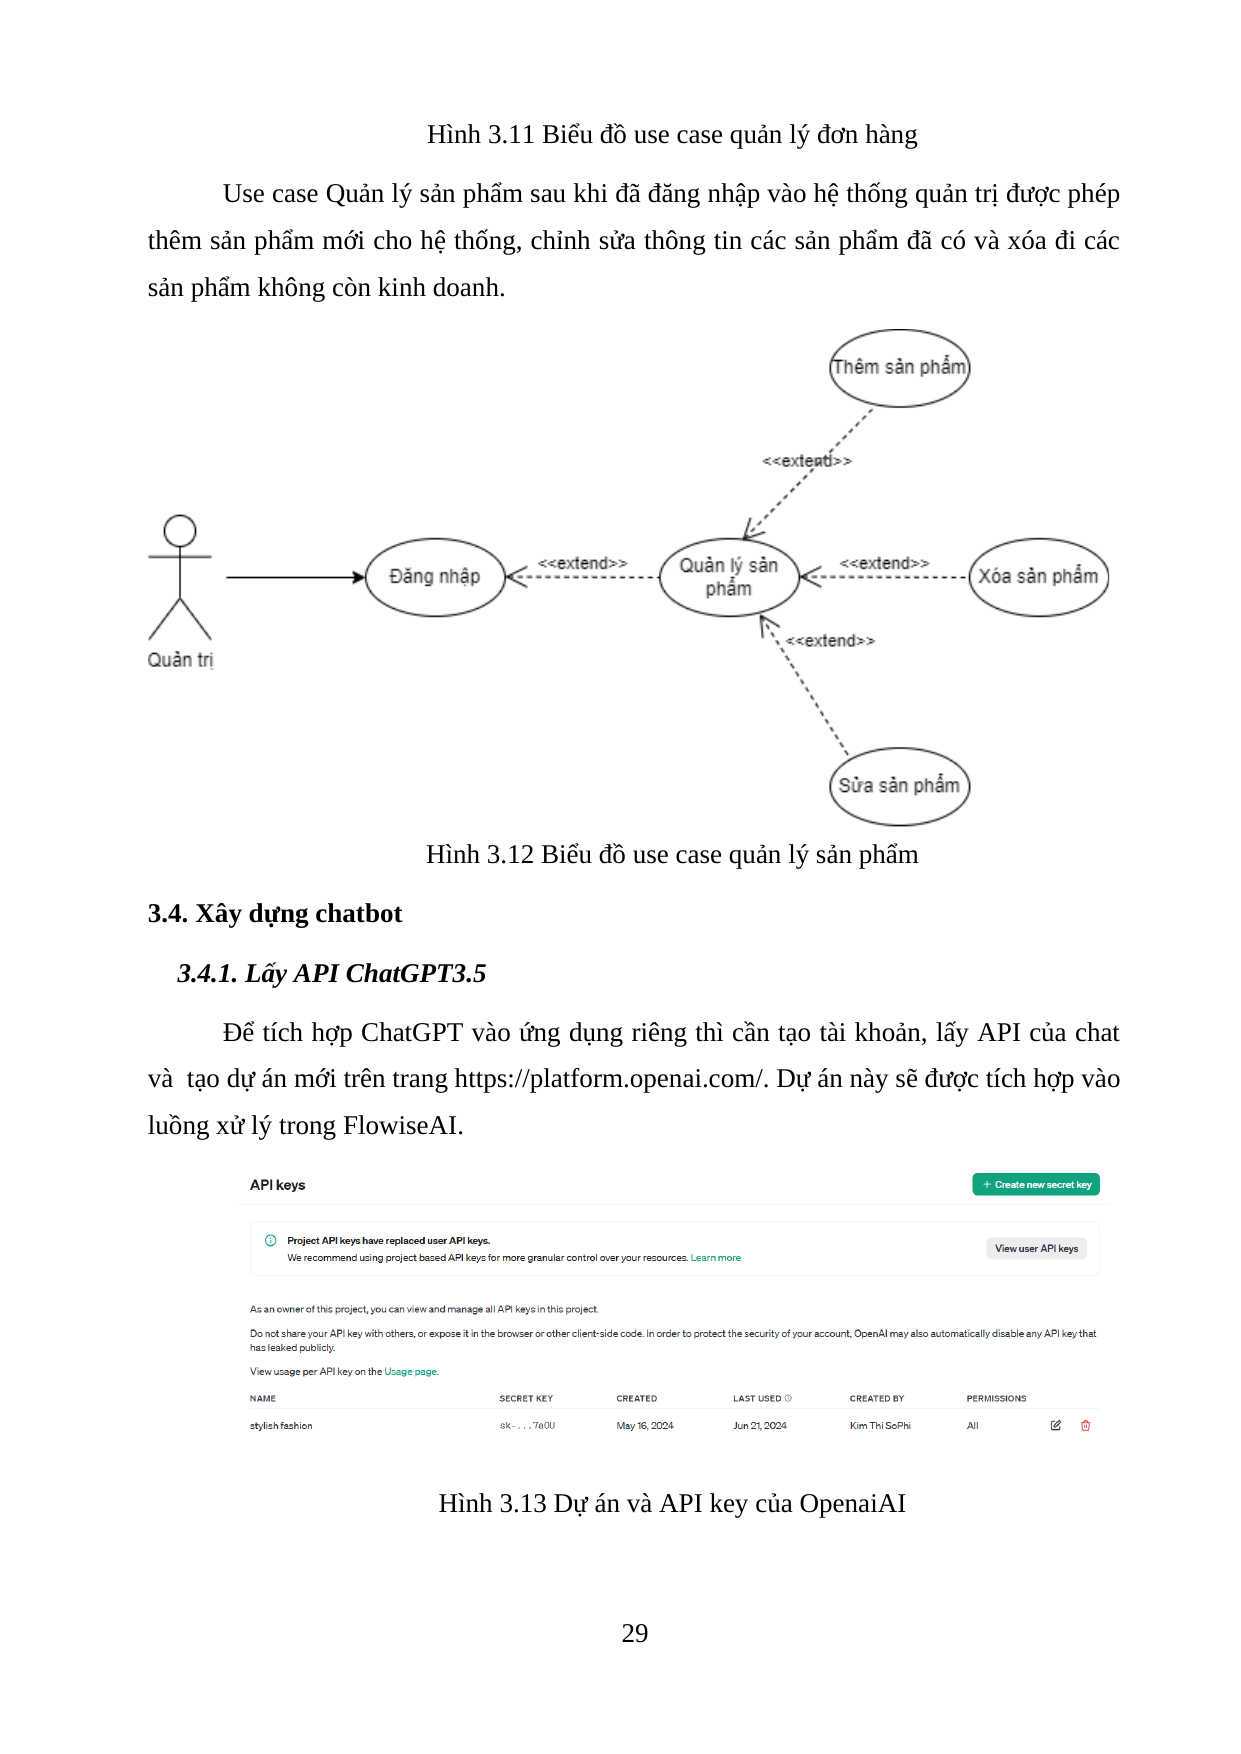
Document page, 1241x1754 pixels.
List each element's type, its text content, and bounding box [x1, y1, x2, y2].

picture [236, 1168, 1109, 1459]
picture [147, 329, 1110, 839]
subtitle Xây dựng chatbot [148, 897, 1122, 929]
text Để tích hợp ChatGPT vào ứng dụng riêng thì cần tạo tài khoản, lấy API của chat và tạo dự án mới trên trang https://platform.openai.com/. Dự án này sẽ được tích hợp vào luồng xử lý trong FlowiseAI. [148, 1016, 1122, 1140]
subtitle Lấy API ChatGPT3.5 [177, 957, 1122, 988]
text Use case Quản lý sản phẩm sau khi đã đăng nhập vào hệ thống quản trị được phép thêm sản phẩm mới cho hệ thống, chỉnh sửa thông tin các sản phẩm đã có và xóa đi các sản phẩm không còn kinh doanh. [148, 177, 1122, 302]
